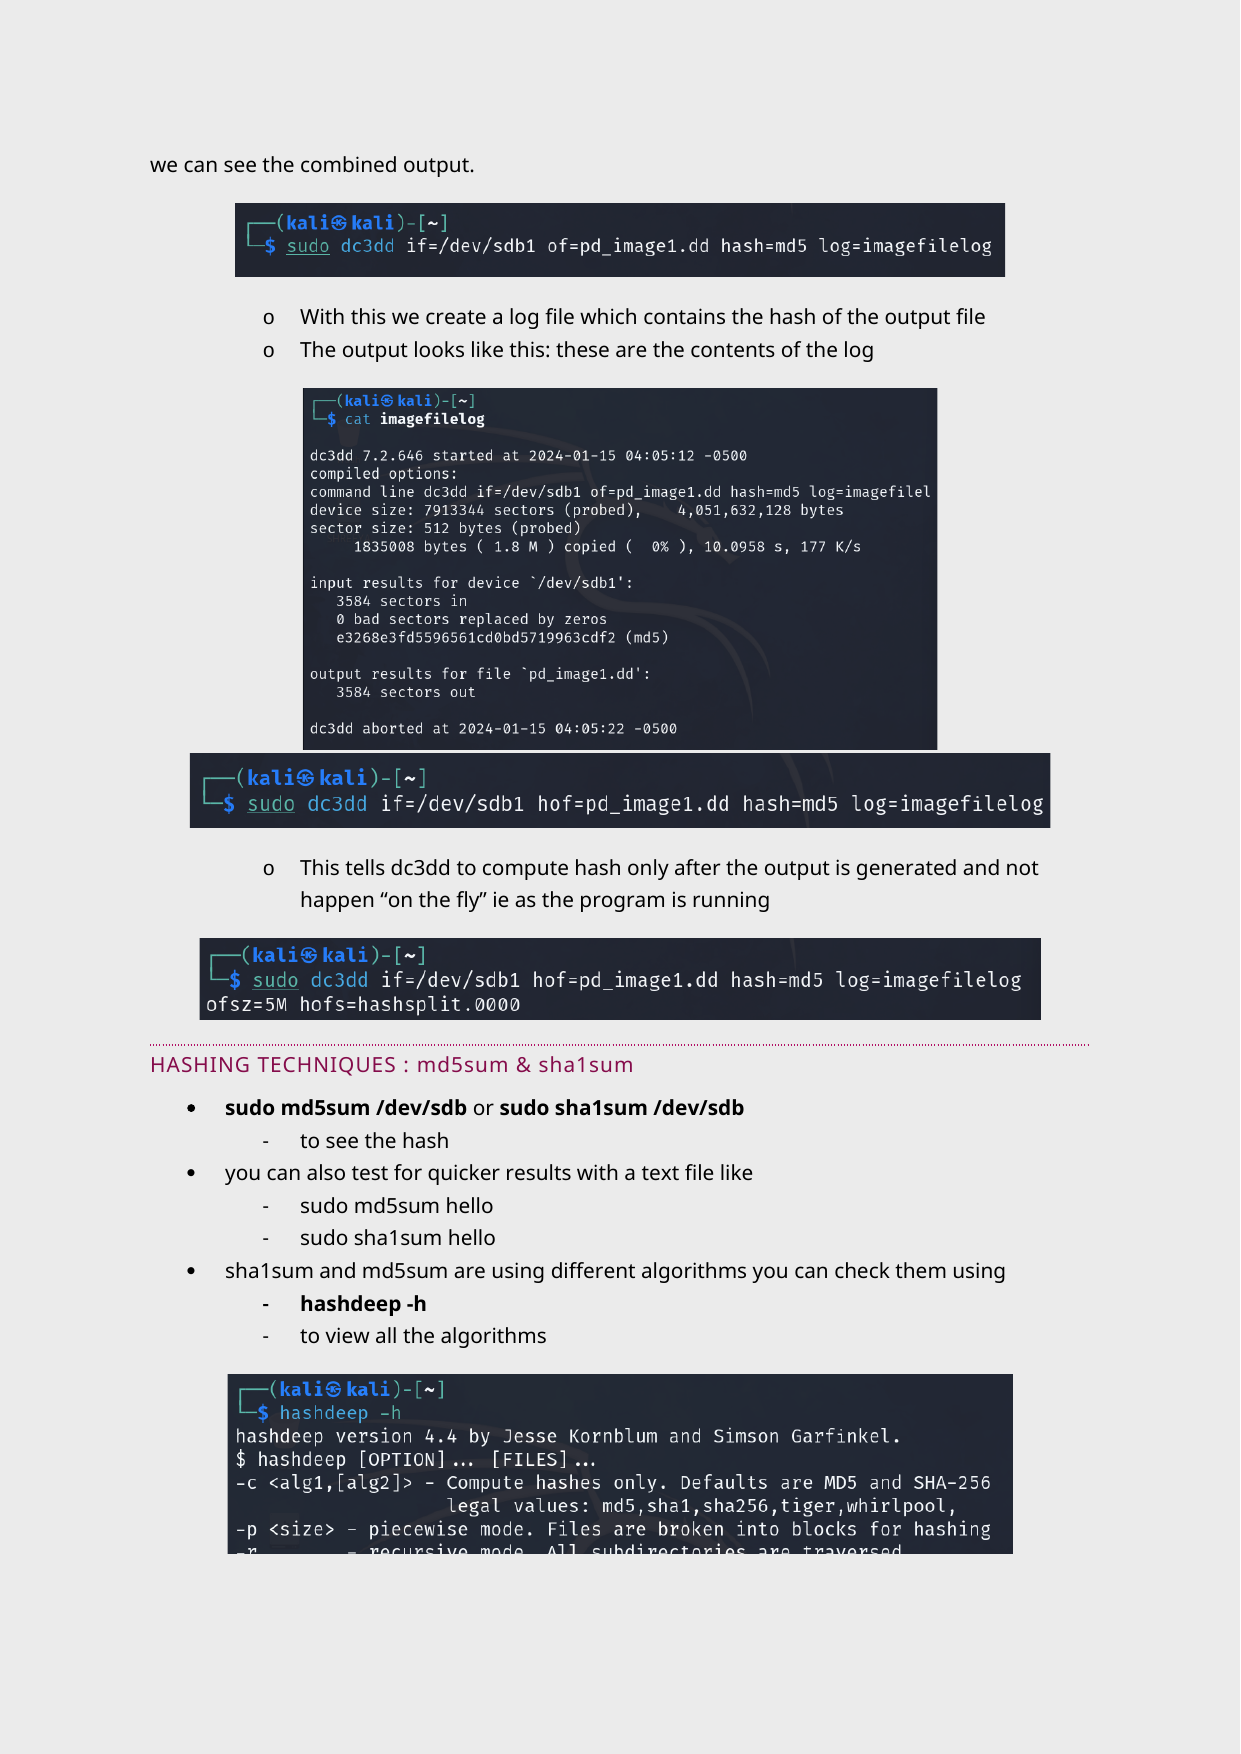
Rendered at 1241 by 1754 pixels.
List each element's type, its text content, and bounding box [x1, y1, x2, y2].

list This tells dc3dd to compute hash only after the output is generated and not happen “on the fly” ie as the program is running [262, 853, 1090, 914]
list hashdeep -h [262, 1289, 1090, 1317]
picture [302, 388, 938, 750]
picture [199, 938, 1041, 1020]
list sudo md5sum /dev/sdb or sudo sha1sum /dev/sdb [187, 1093, 1090, 1122]
list sha1sum and md5sum are using different algorithms you can check them using [187, 1256, 1090, 1284]
list With this we create a log file which contains the hash of the output file [262, 302, 1090, 330]
list The output looks like this: these are the contents of the log [262, 335, 1090, 363]
picture [189, 753, 1051, 828]
list you can also test for quicker results with a text file like [187, 1158, 1090, 1187]
list to view all the algorithms [262, 1321, 1090, 1350]
text we can see the combined output. [150, 150, 1090, 178]
list sudo md5sum hello [262, 1191, 1090, 1219]
list to see the hash [262, 1126, 1090, 1154]
picture [227, 1374, 1013, 1554]
list sudo sha1sum hello [262, 1223, 1090, 1252]
picture [235, 203, 1006, 277]
subtitle HASHING TECHNIQUES : md5sum & sha1sum [150, 1044, 1090, 1078]
